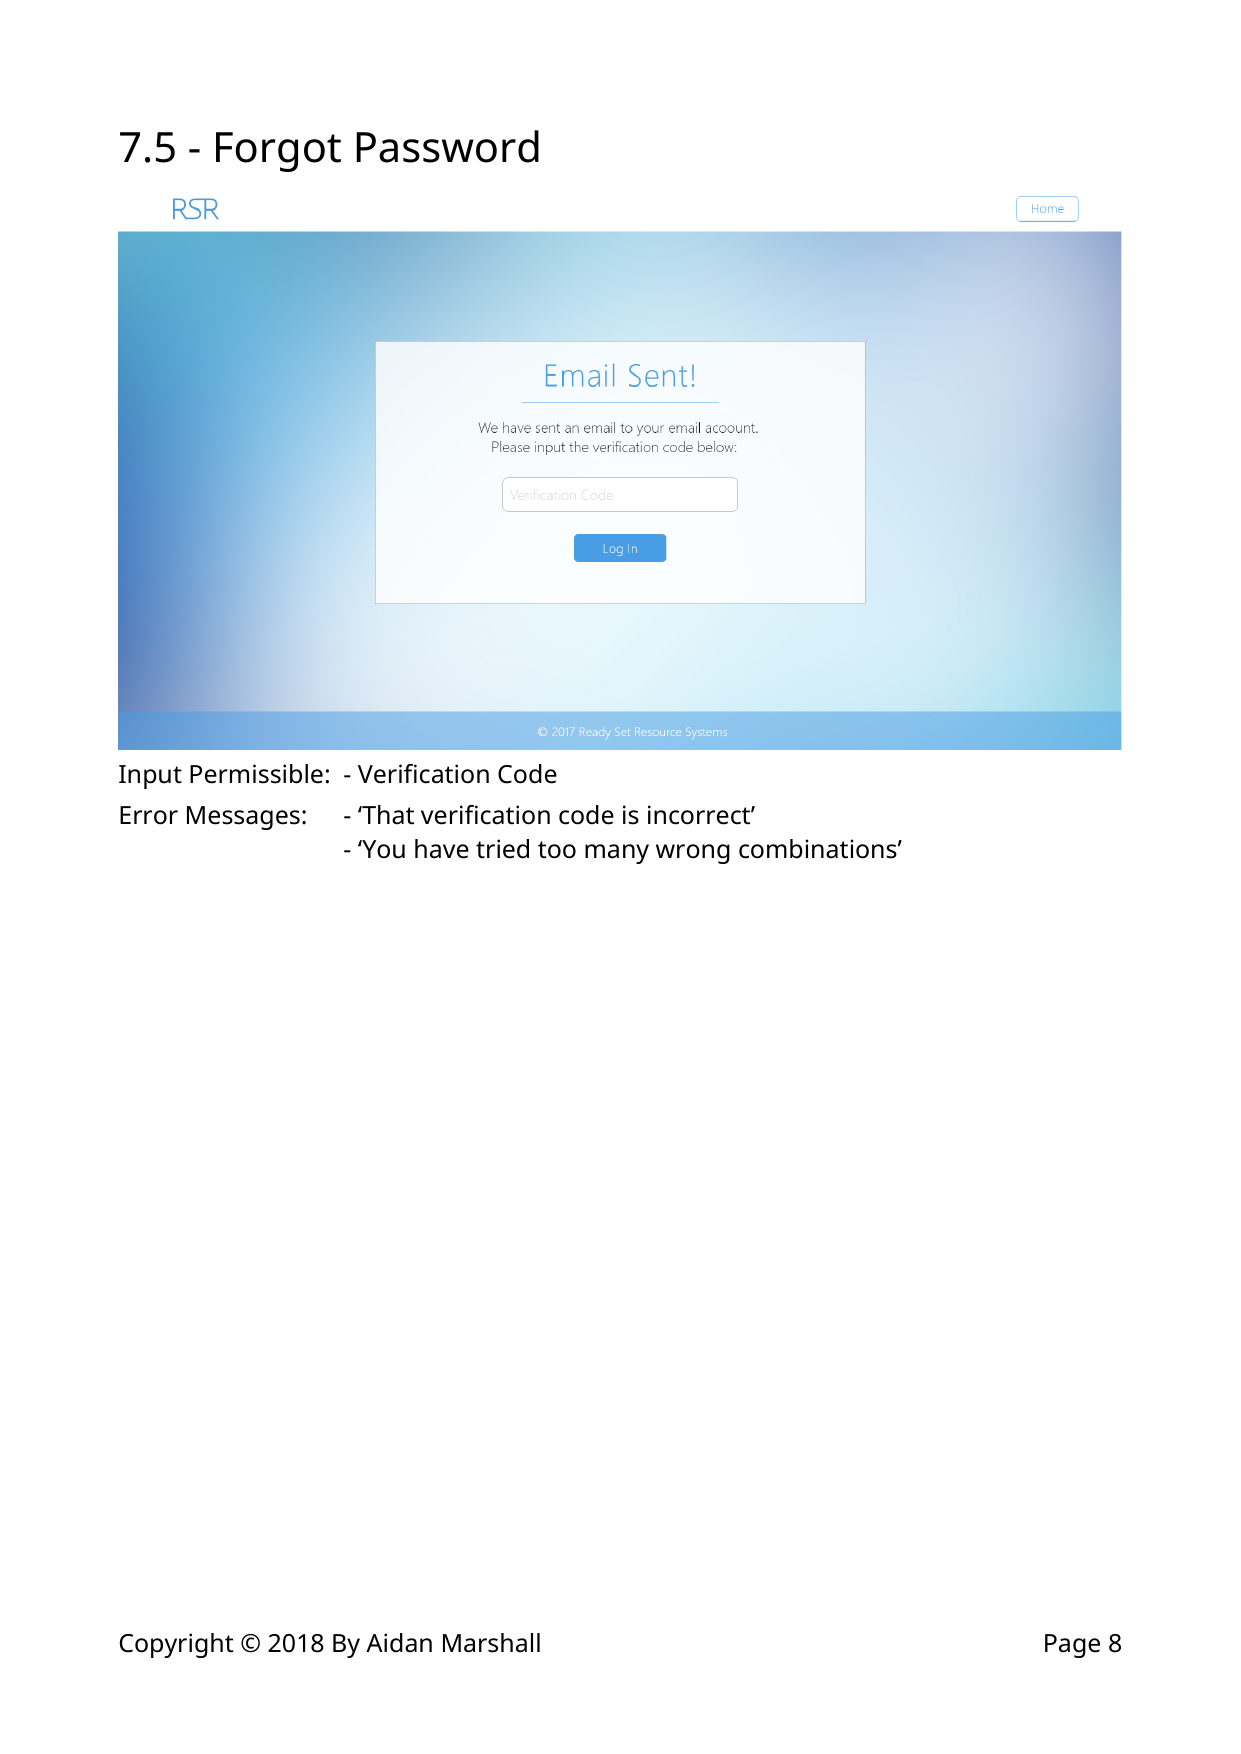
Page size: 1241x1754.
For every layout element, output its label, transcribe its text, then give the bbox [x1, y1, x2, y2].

subtitle 7.5 - Forgot Password [118, 118, 1122, 175]
text Input Permissible: - Verification Code [118, 757, 1122, 791]
text Error Messages: - ‘That verification code is incorrect’ [118, 798, 1122, 832]
picture [118, 186, 1122, 750]
text - ‘You have tried too many wrong combinations’ [118, 832, 1122, 866]
